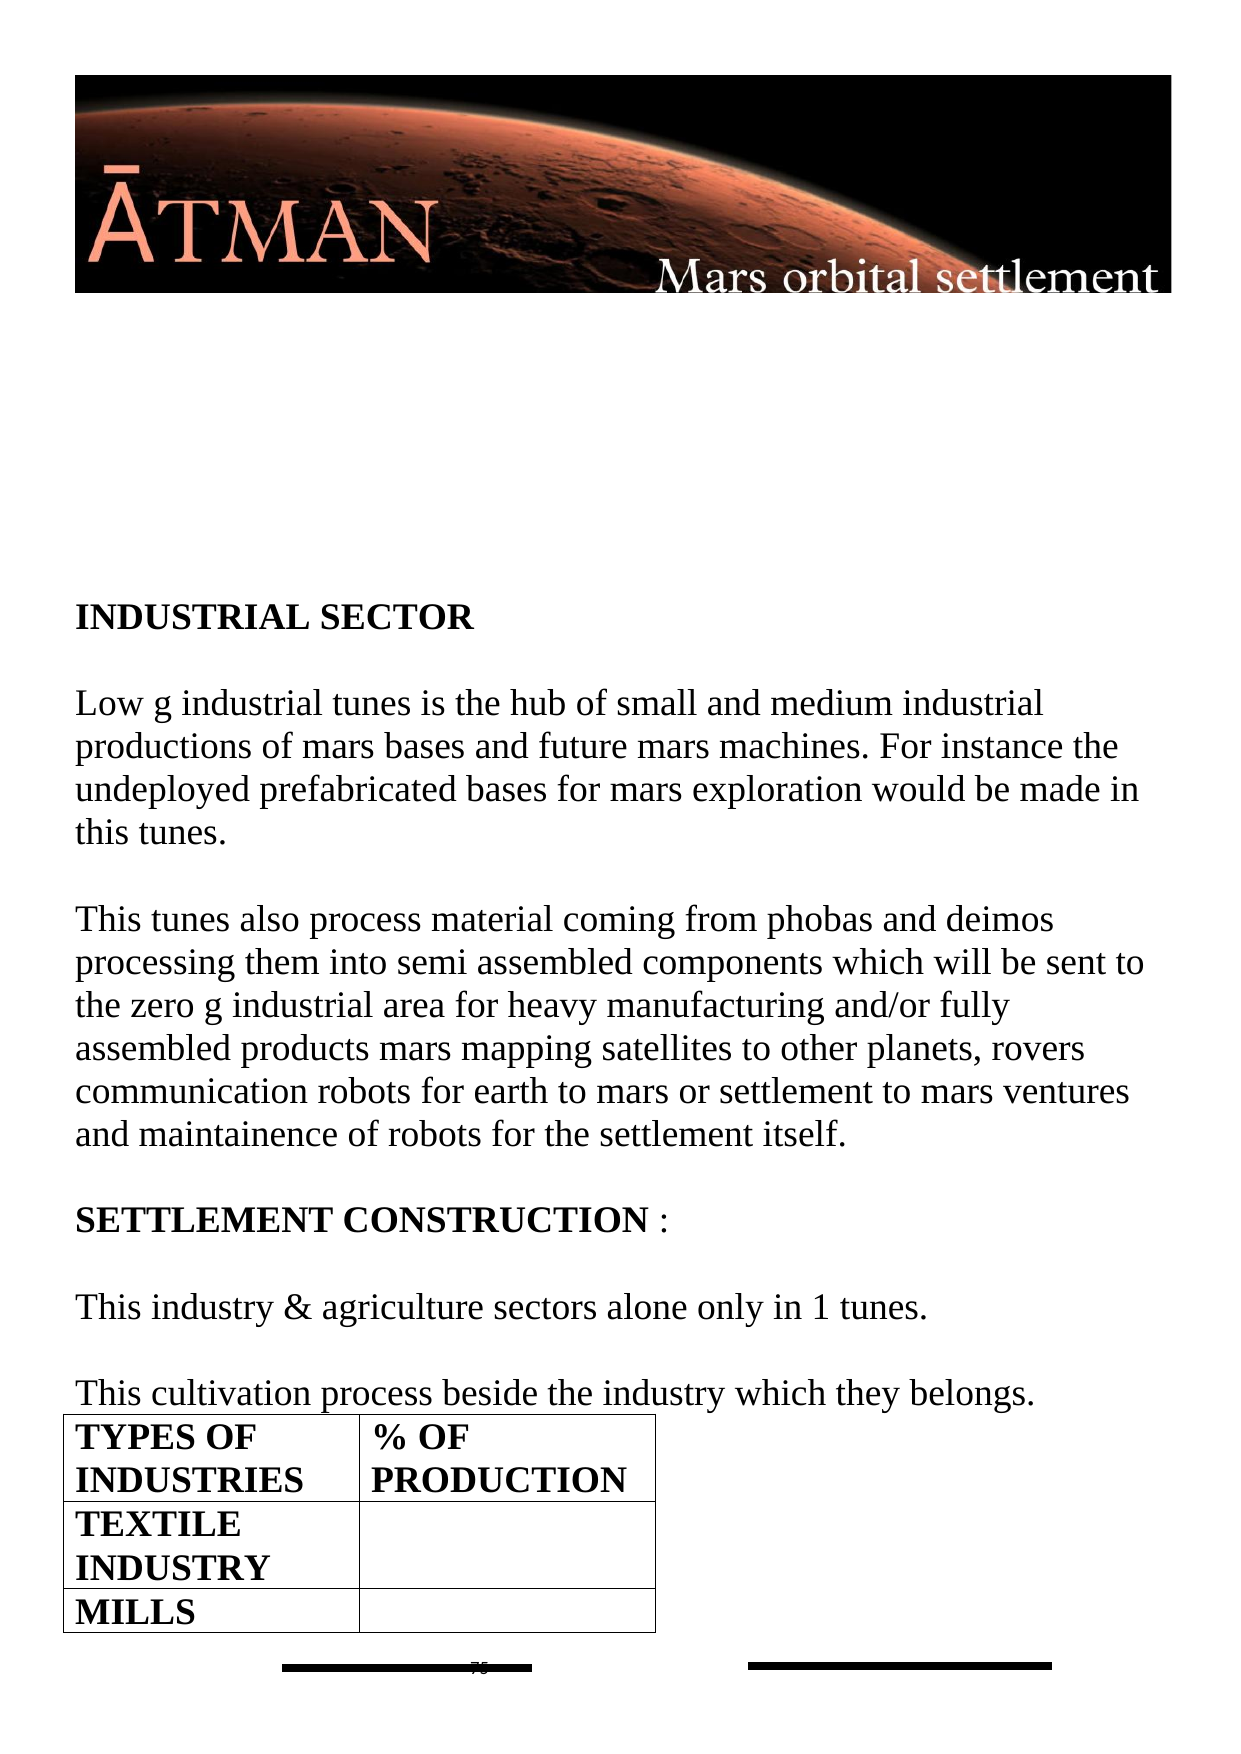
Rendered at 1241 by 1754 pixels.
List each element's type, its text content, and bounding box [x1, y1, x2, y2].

picture [75, 75, 1172, 293]
text This cultivation process beside the industry which they belongs. [75, 1370, 1165, 1413]
table_cell [360, 1502, 655, 1588]
text This tunes also process material coming from phobas and deimos processing them into semi assembled components which will be sent to the zero g industrial area for heavy manufacturing and/or fully assembled products mars mapping satellites to other planets, rovers communication robots for earth to mars or settlement to mars ventures and maintainence of robots for the settlement itself. [75, 896, 1165, 1155]
table_cell TEXTILE INDUSTRY [64, 1502, 359, 1588]
table_header % OF PRODUCTION [360, 1415, 655, 1501]
table_header TYPES OF INDUSTRIES [64, 1415, 359, 1501]
text SETTLEMENT CONSTRUCTION : [75, 1198, 1165, 1241]
text INDUSTRIAL SECTOR [75, 594, 1165, 637]
table_cell [360, 1589, 655, 1632]
table_cell MILLS [64, 1589, 359, 1632]
text This industry & agriculture sectors alone only in 1 tunes. [75, 1284, 1165, 1327]
text Low g industrial tunes is the hub of small and medium industrial productions of mars bases and future mars machines. For instance the undeployed prefabricated bases for mars exploration would be made in this tunes. [75, 680, 1165, 853]
